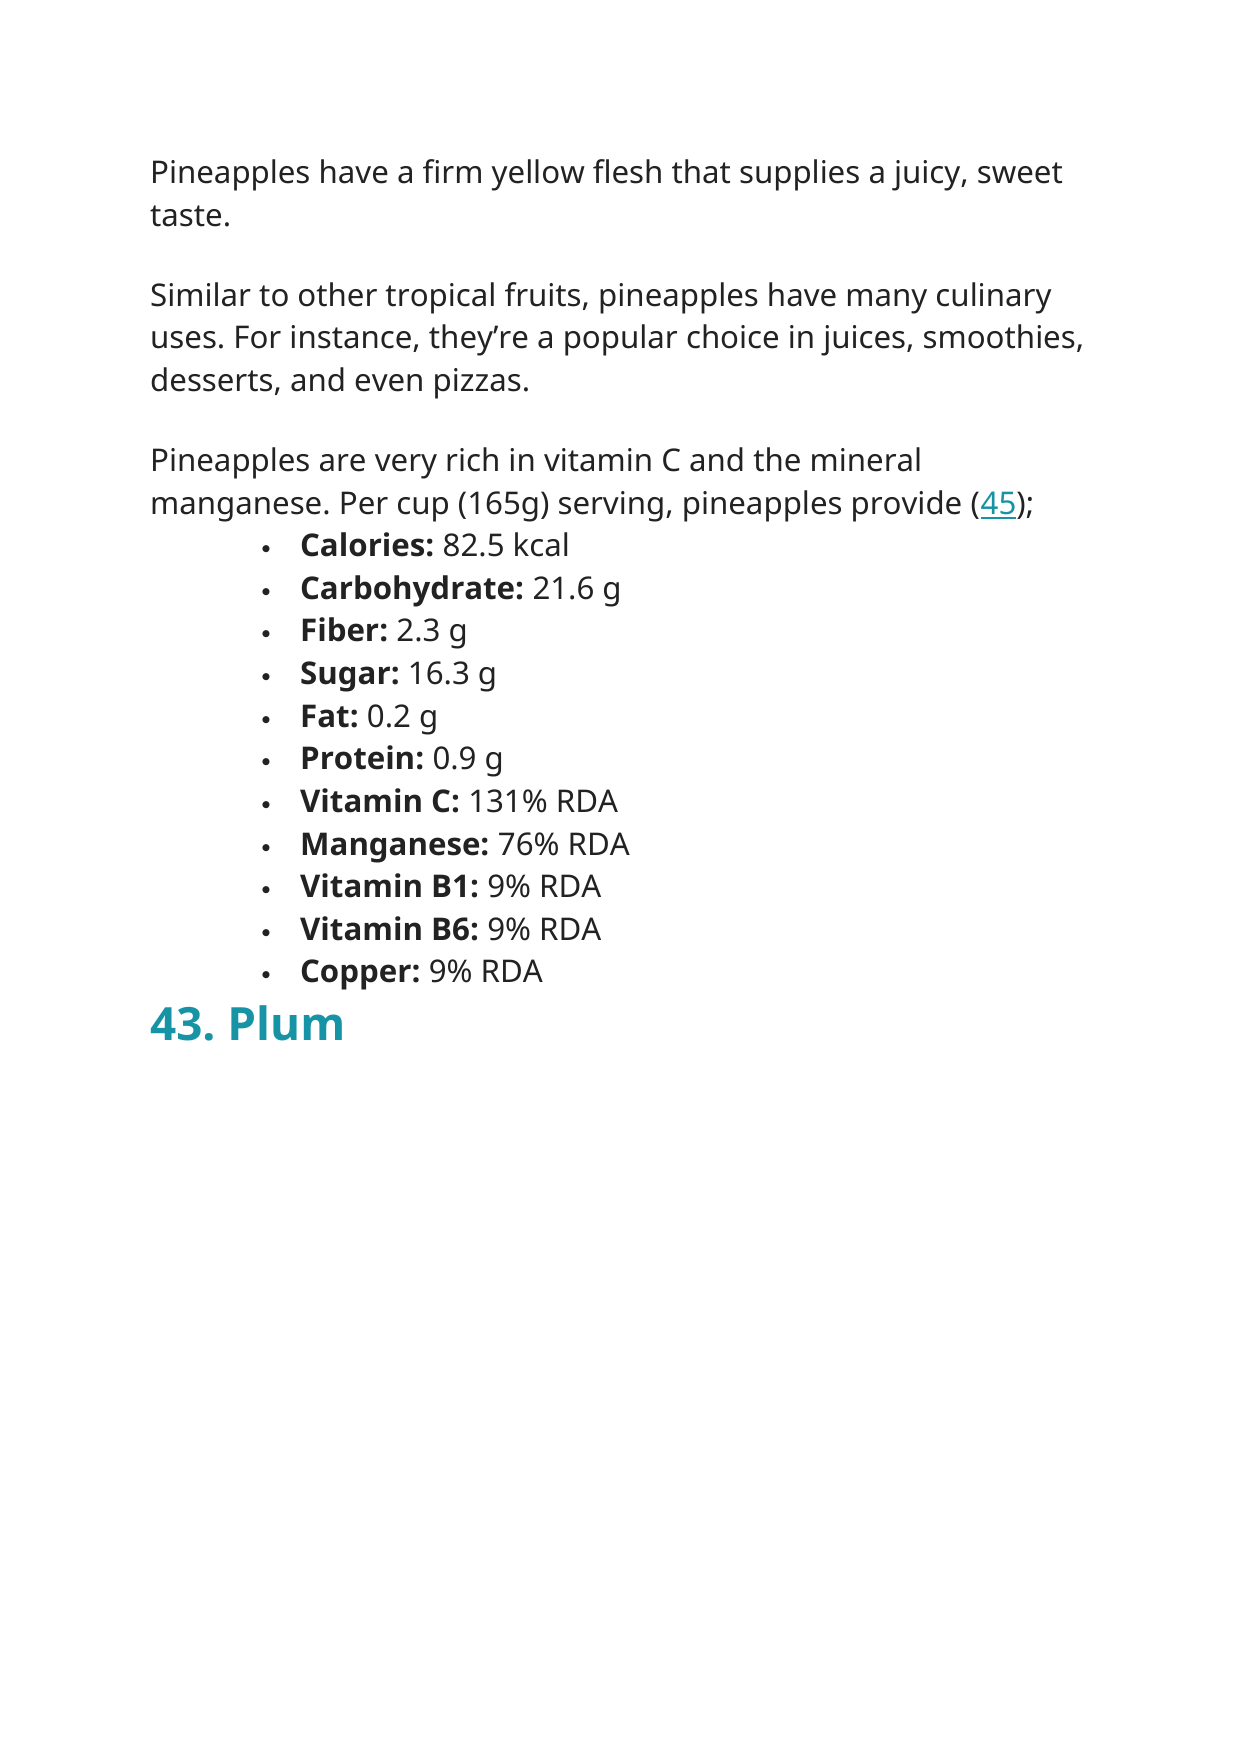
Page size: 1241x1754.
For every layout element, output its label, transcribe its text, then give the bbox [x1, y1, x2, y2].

list Vitamin C: 131% RDA [262, 779, 1090, 821]
text 43. Plum [150, 992, 1090, 1054]
list Vitamin B1: 9% RDA [262, 864, 1090, 907]
list Protein: 0.9 g [262, 736, 1090, 779]
text Similar to other tropical fruits, pineapples have many culinary uses. For instance, they’re a popular choice in juices, smoothies, desserts, and even pizzas. [150, 273, 1090, 401]
list Manganese: 76% RDA [262, 821, 1090, 864]
list Carbohydrate: 21.6 g [262, 566, 1090, 608]
list Fiber: 2.3 g [262, 608, 1090, 651]
list Copper: 9% RDA [262, 949, 1090, 992]
list Fat: 0.2 g [262, 694, 1090, 736]
text Pineapples are very rich in vitamin C and the mineral manganese. Per cup (165g) serving, pineapples provide (45); [150, 438, 1090, 523]
text Pineapples have a firm yellow flesh that supplies a juicy, sweet taste. [150, 150, 1090, 235]
list Calories: 82.5 kcal [262, 523, 1090, 566]
list Vitamin B6: 9% RDA [262, 907, 1090, 949]
list Sugar: 16.3 g [262, 651, 1090, 694]
